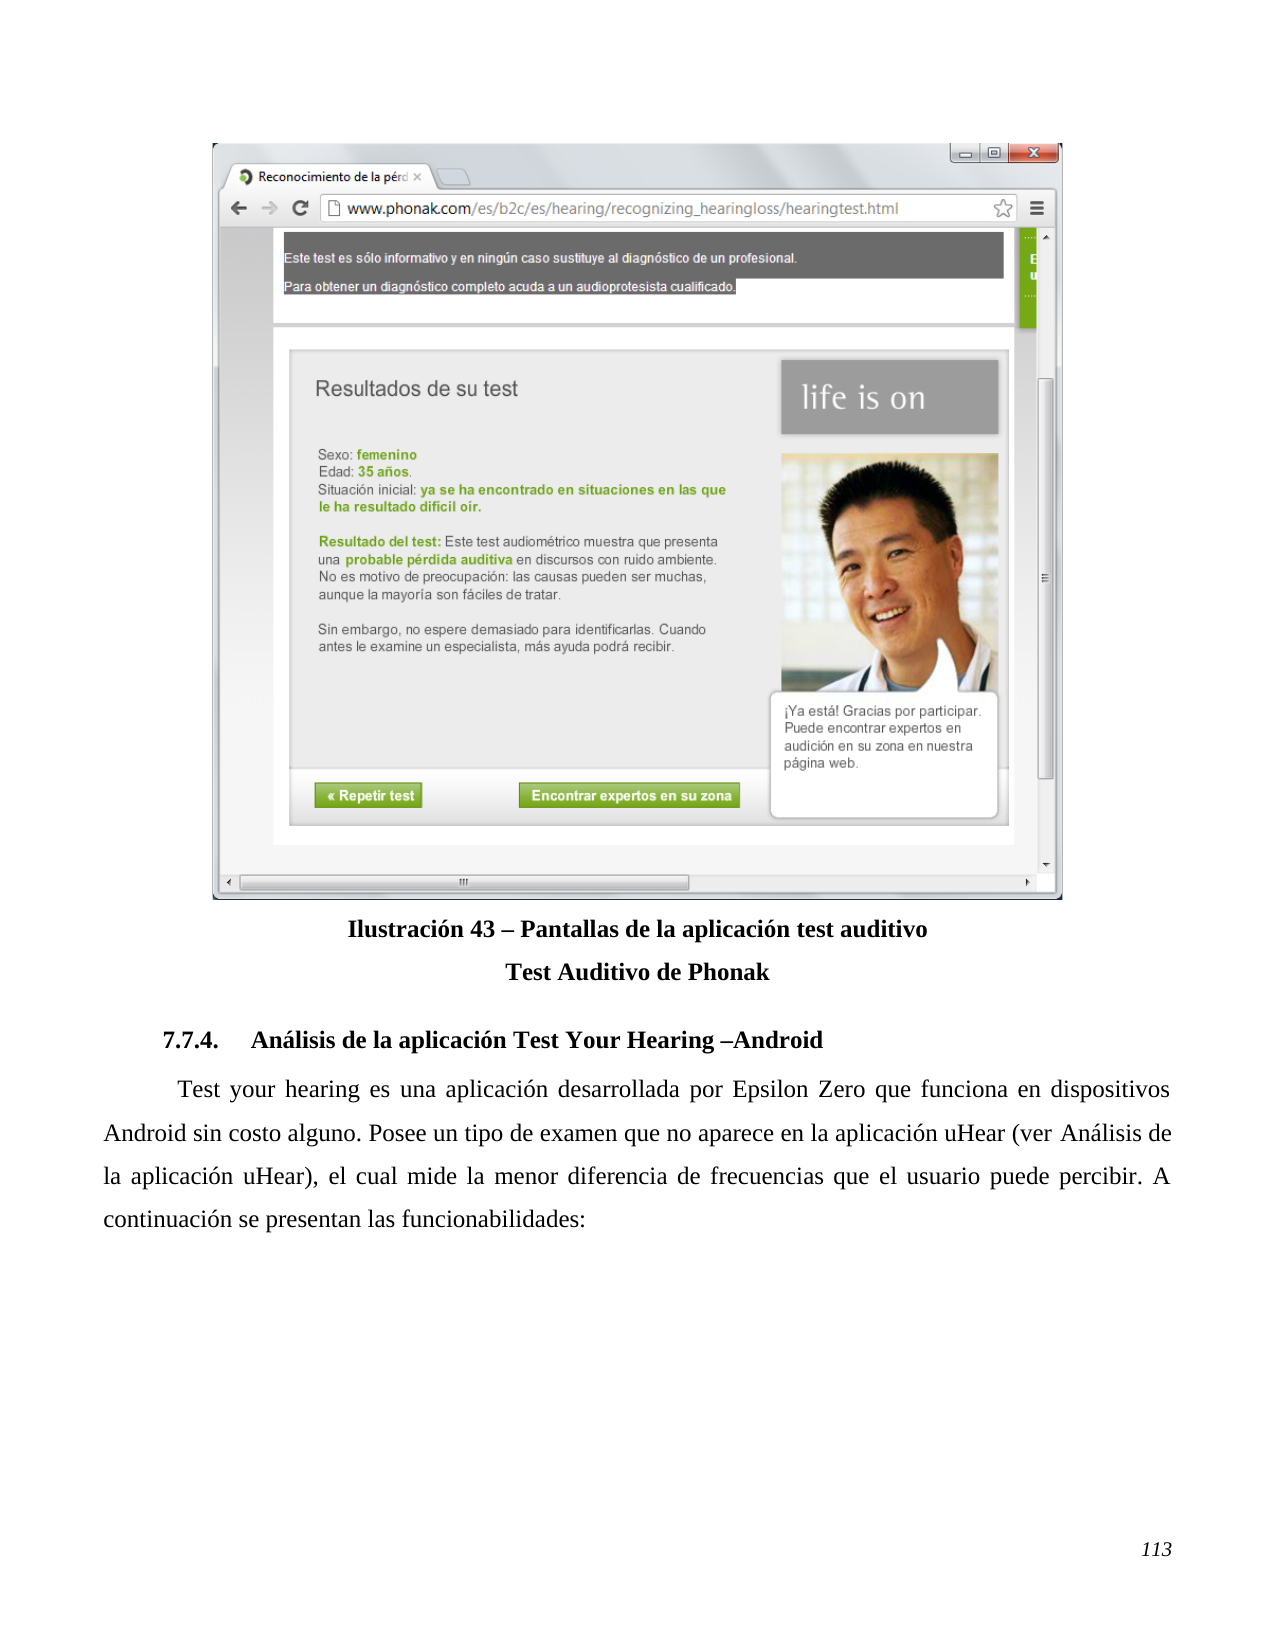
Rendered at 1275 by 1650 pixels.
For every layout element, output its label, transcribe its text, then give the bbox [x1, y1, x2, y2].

text Ilustración 43 – Pantallas de la aplicación test auditivo Test Auditivo de Phonak [103, 914, 1172, 986]
picture [212, 143, 1063, 900]
text Análisis de la aplicación Test Your Hearing –Android [162, 1025, 1172, 1054]
text Test your hearing es una aplicación desarrollada por Epsilon Zero que funciona en dispositivos Android sin costo alguno. Posee un tipo de examen que no aparece en la aplicación uHear (ver Análisis de la aplicación uHear), el cual mide la menor diferencia de frecuencias que el usuario puede percibir. A continuación se presentan las funcionabilidades: [103, 1074, 1172, 1233]
